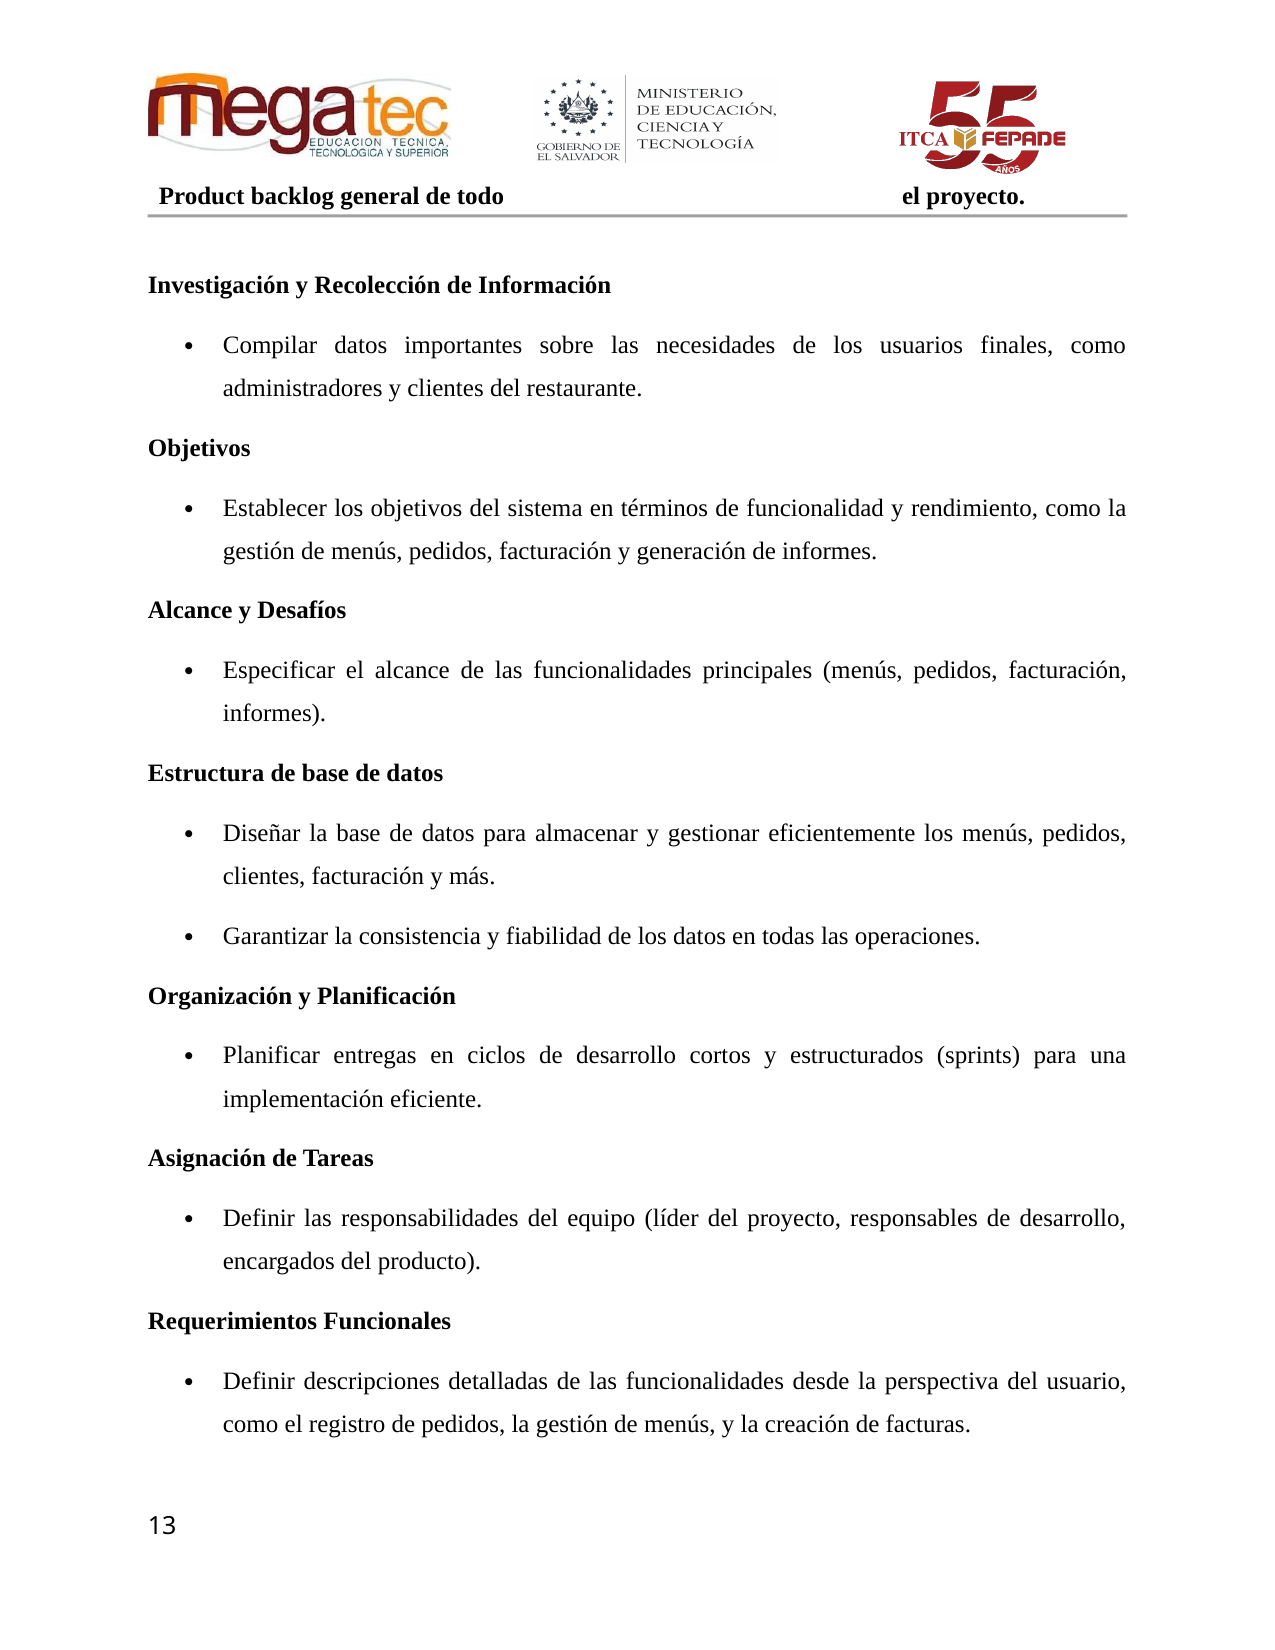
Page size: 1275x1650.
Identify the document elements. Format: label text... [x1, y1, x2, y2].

text Asignación de Tareas [148, 1143, 1127, 1172]
list Establecer los objetivos del sistema en términos de funcionalidad y rendimiento, como la gestión de menús, pedidos, facturación y generación de informes. [185, 493, 1127, 564]
text Alcance y Desafíos [148, 596, 1127, 624]
text Organización y Planificación [148, 981, 1127, 1009]
text Objetivos [148, 433, 1127, 462]
list Definir las responsabilidades del equipo (líder del proyecto, responsables de desarrollo, encargados del producto). [185, 1203, 1127, 1275]
list Definir descripciones detalladas de las funcionalidades desde la perspectiva del usuario, como el registro de pedidos, la gestión de menús, y la creación de facturas. [185, 1366, 1127, 1438]
list Especificar el alcance de las funcionalidades principales (menús, pedidos, facturación, informes). [185, 655, 1127, 727]
picture [533, 75, 781, 163]
list Compilar datos importantes sobre las necesidades de los usuarios finales, como administradores y clientes del restaurante. [185, 330, 1127, 402]
text Estructura de base de datos [148, 758, 1127, 787]
picture [147, 73, 452, 157]
list Diseñar la base de datos para almacenar y gestionar eficientemente los menús, pedidos, clientes, facturación y más. [185, 818, 1127, 890]
text Investigación y Recolección de Información [148, 270, 1127, 299]
picture [894, 75, 1070, 180]
list Garantizar la consistencia y fiabilidad de los datos en todas las operaciones. [185, 921, 1127, 950]
text Requerimientos Funcionales [148, 1306, 1127, 1335]
list Planificar entregas en ciclos de desarrollo cortos y estructurados (sprints) para una implementación eficiente. [185, 1041, 1127, 1112]
subtitle Product backlog general de todo el proyecto. [148, 181, 1127, 210]
